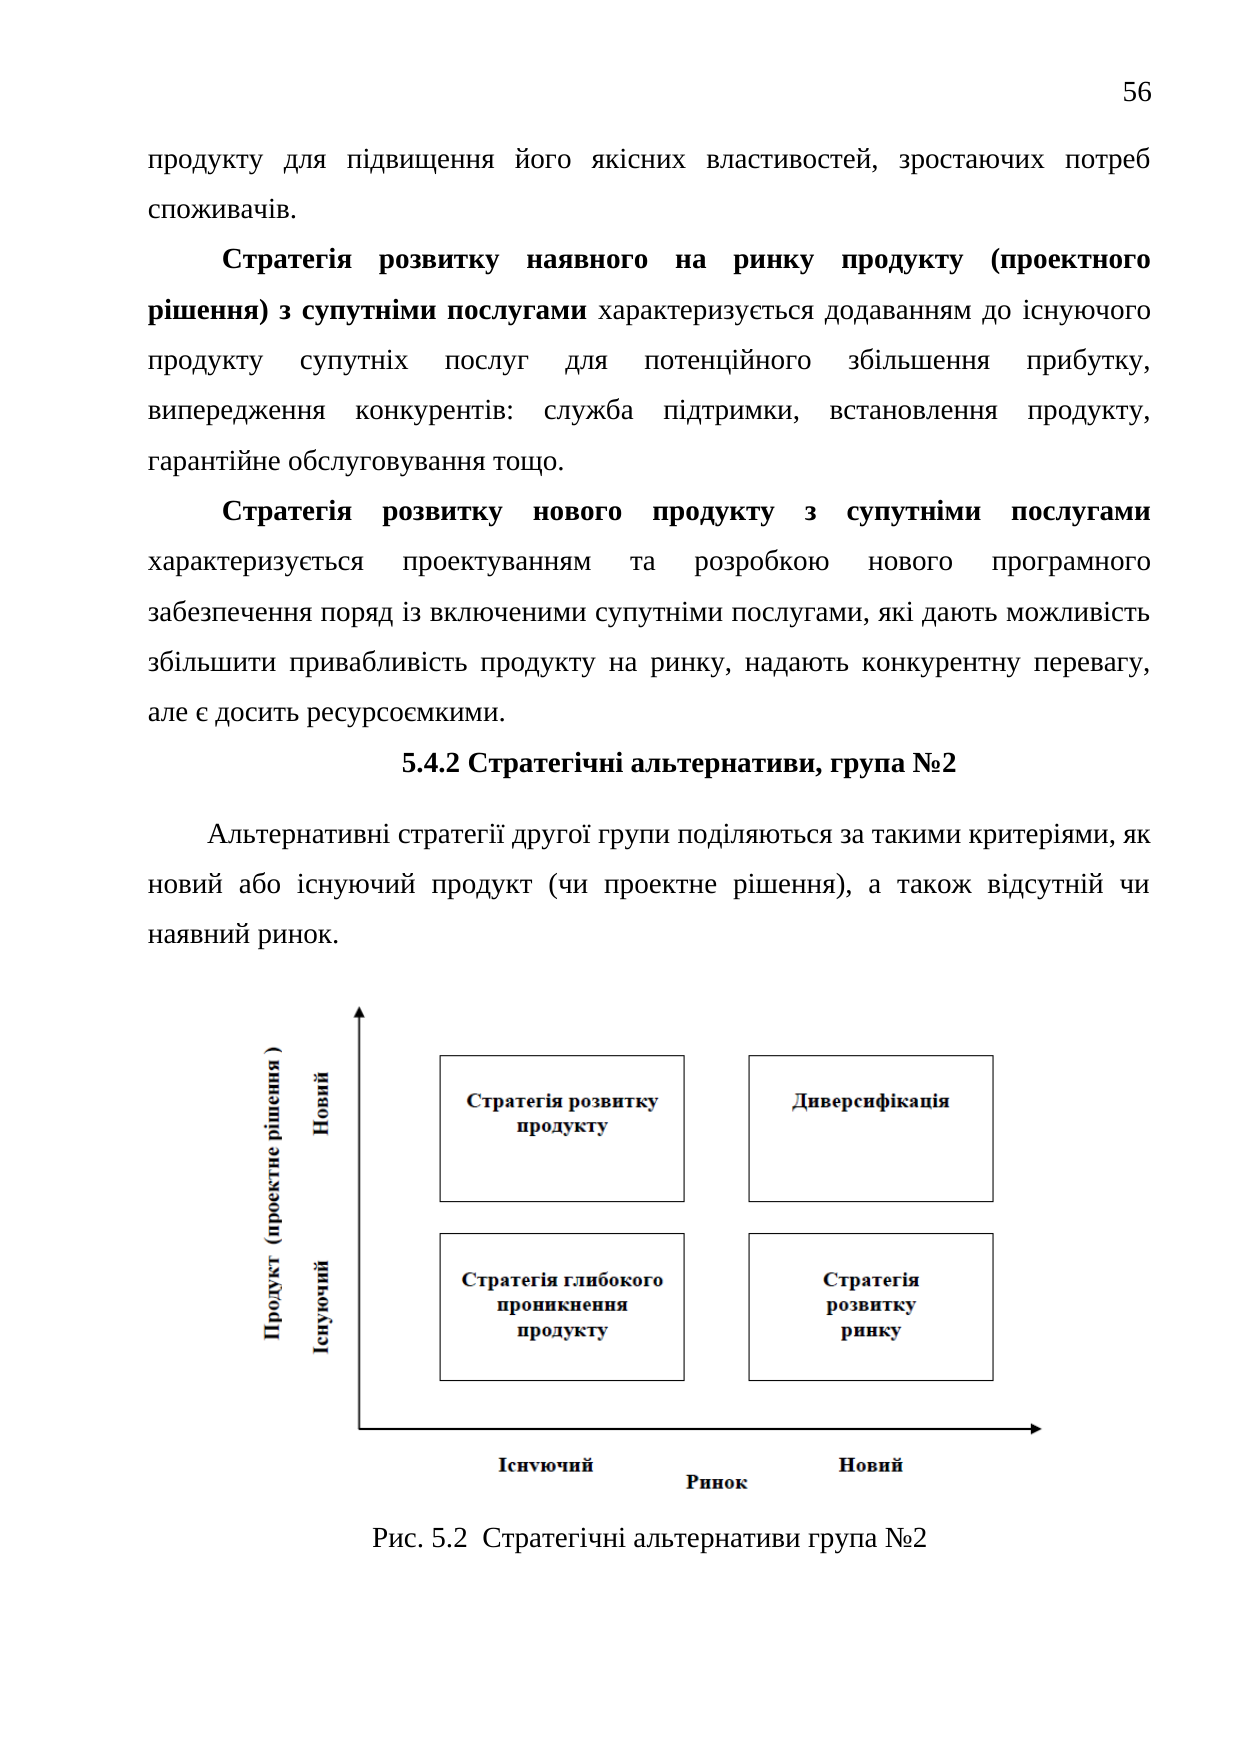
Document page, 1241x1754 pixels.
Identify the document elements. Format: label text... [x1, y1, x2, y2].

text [148, 141, 1152, 225]
text Стратегія розвитку нового продукту з супутніми послугами характеризується проектуванням та розробкою нового програмного забезпечення поряд із включеними супутніми послугами, які дають можливість збільшити привабливість продукту на ринку, надають конкурентну перевагу, але є досить ресурсоємкими. [148, 493, 1152, 728]
text Рис. 5.2 Стратегічні альтернативи група №2 [148, 1520, 1152, 1553]
text 5.4.2 Стратегічні альтернативи, група №2 [207, 745, 1152, 778]
text Альтернативні стратегії другої групи поділяються за такими критеріями, як новий або існуючий продукт (чи проектне рішення), а також відсутній чи наявний ринок. [148, 816, 1152, 950]
picture [250, 987, 1049, 1494]
text Стратегія розвитку наявного на ринку продукту (проектного рішення) з супутніми послугами характеризується додаванням до існуючого продукту супутніх послуг для потенційного збільшення прибутку, випередження конкурентів: служба підтримки, встановлення продукту, гарантійне обслуговування тощо. [148, 242, 1152, 476]
